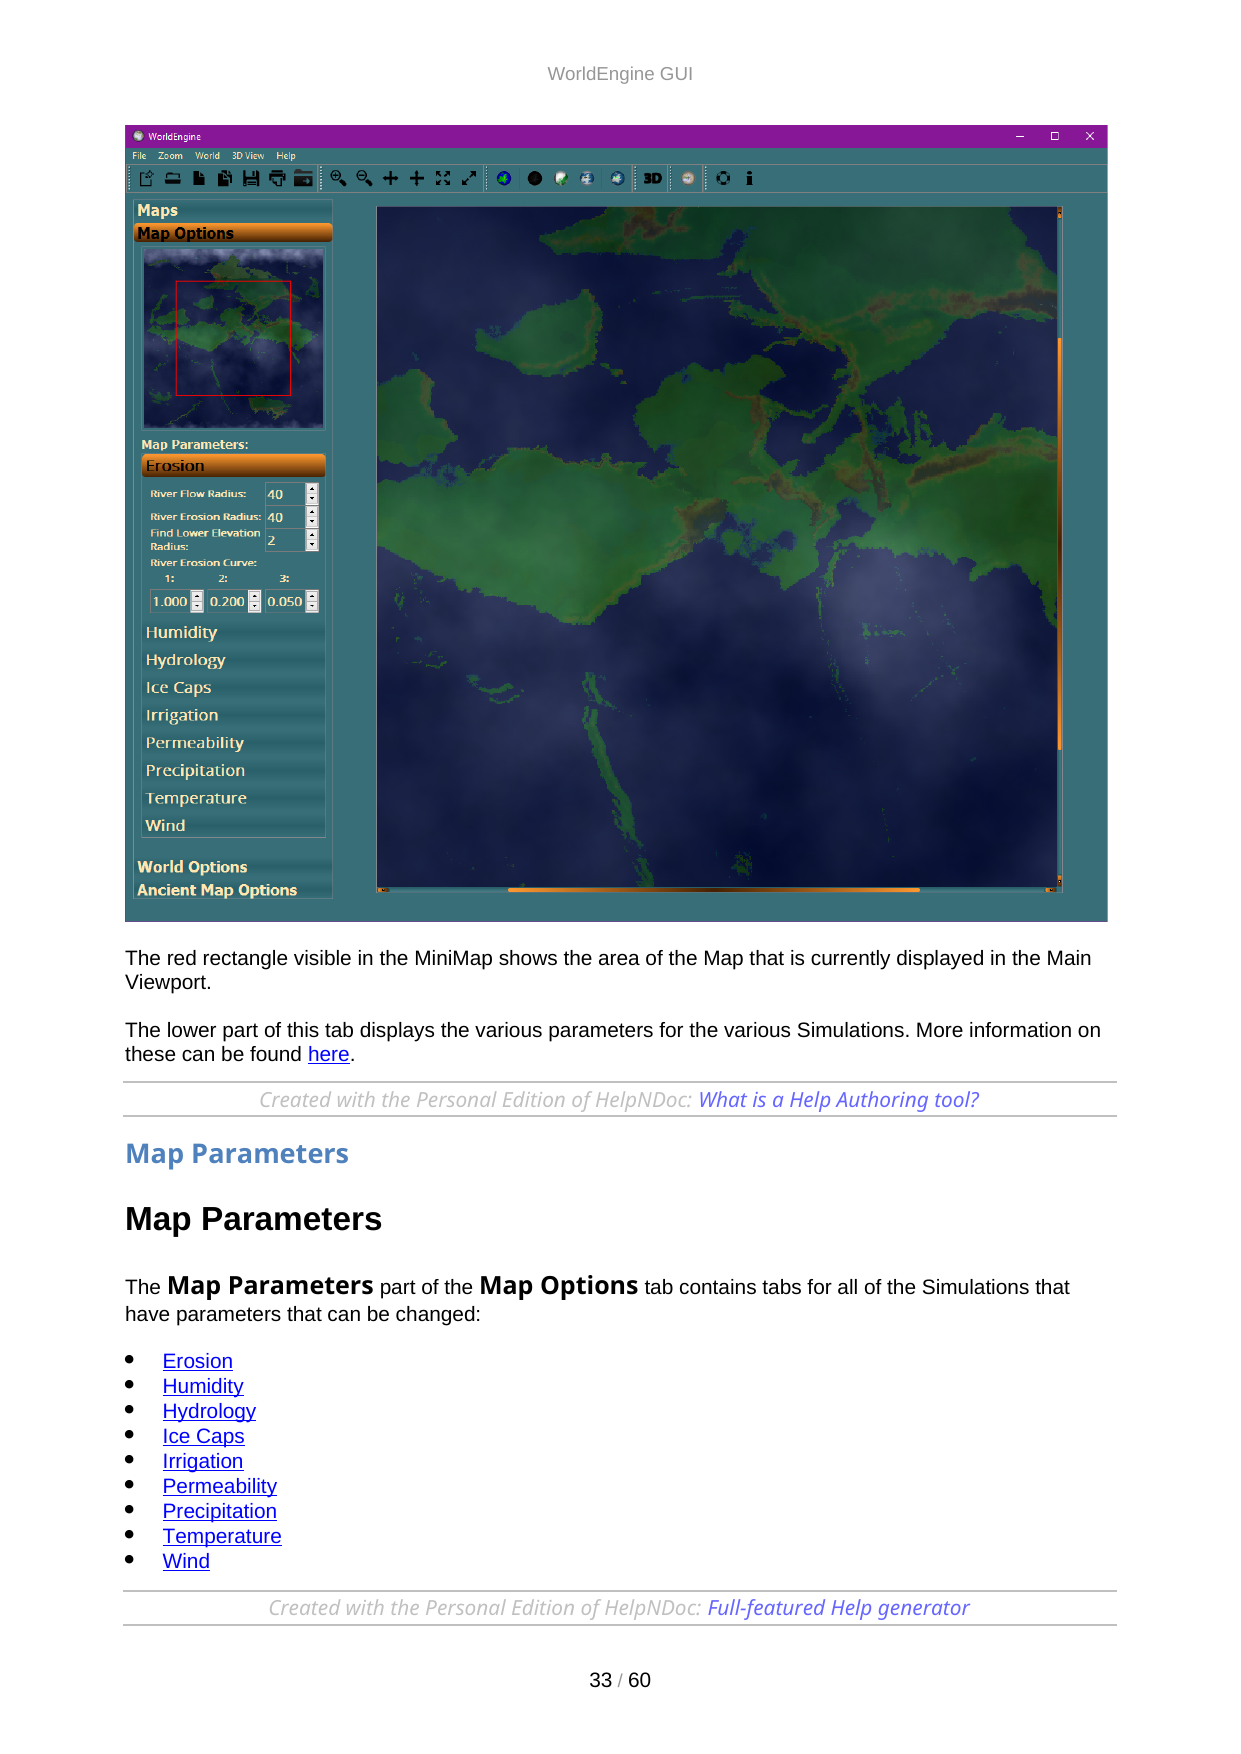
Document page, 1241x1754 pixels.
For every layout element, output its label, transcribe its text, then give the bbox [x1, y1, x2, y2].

list Temperature [125, 1524, 1115, 1549]
list Humidity [125, 1374, 1115, 1399]
list Irrigation [125, 1449, 1115, 1474]
list Wind [125, 1549, 1115, 1574]
list Precipitation [125, 1499, 1115, 1524]
text Created with the Personal Edition of HelpNDoc: Full-featured Help generator [123, 1592, 1117, 1624]
text The red rectangle visible in the MiniMap shows the area of the Map that is currently displayed in the Main Viewport. [125, 946, 1115, 994]
list Hydrology [125, 1399, 1115, 1424]
picture [125, 125, 1108, 922]
text The lower part of this tab displays the various parameters for the various Simulations. More information on these can be found here. [125, 1018, 1115, 1066]
list Ice Caps [125, 1424, 1115, 1449]
text The Map Parameters part of the Map Options tab contains tabs for all of the Simulations that have parameters that can be changed: [125, 1267, 1115, 1325]
text Map Parameters [123, 1133, 1117, 1174]
text Created with the Personal Edition of HelpNDoc: What is a Help Authoring tool? [123, 1083, 1117, 1115]
list Permeability [125, 1474, 1115, 1499]
list Erosion [125, 1349, 1115, 1374]
subtitle Map Parameters [125, 1199, 1115, 1237]
